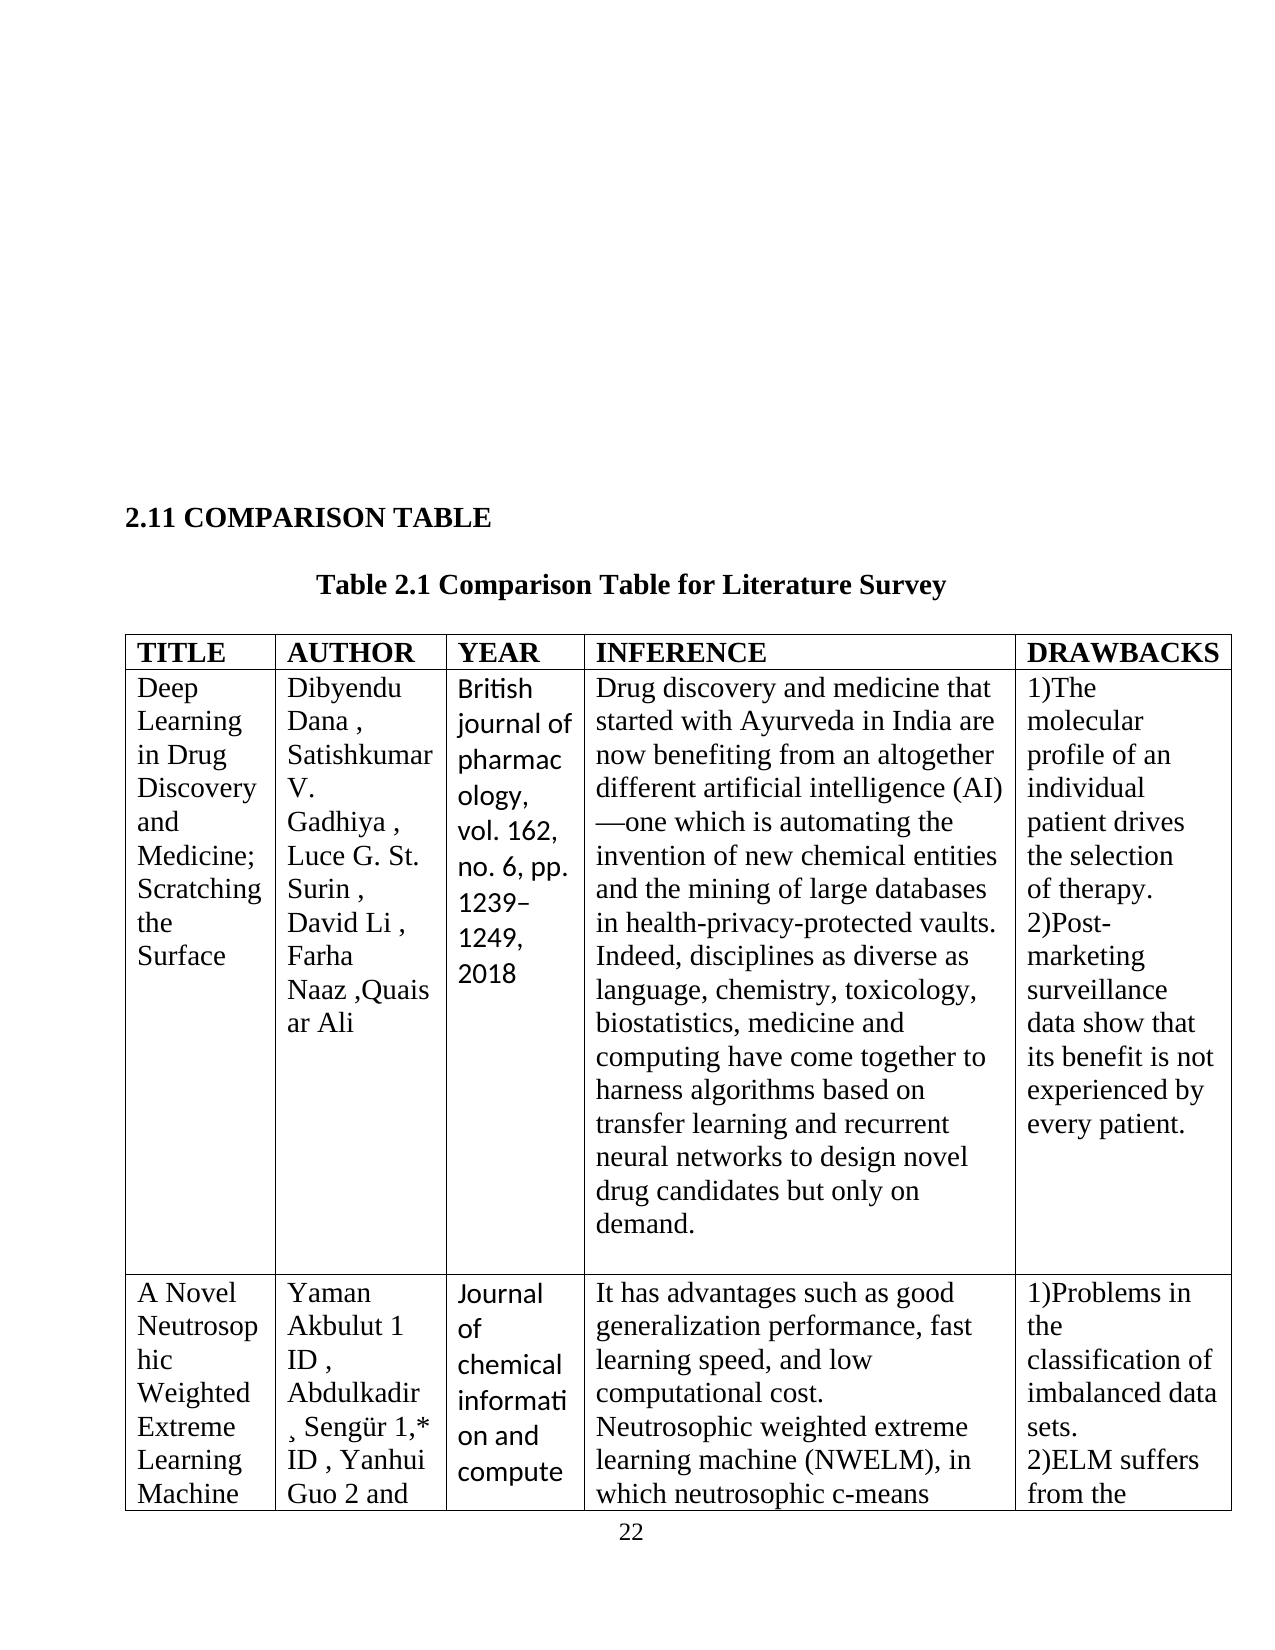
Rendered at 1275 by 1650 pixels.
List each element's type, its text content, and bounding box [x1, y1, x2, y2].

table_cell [126, 1275, 275, 1509]
text Table 2.1 Comparison Table for Literature Survey [125, 567, 1137, 601]
table_cell Drug discovery and medicine that started with Ayurveda in India are now benefiting from an altogether different artificial intelligence (AI)—one which is automating the invention of new chemical entities and the mining of large databases in health-privacy-protected vaults. Indeed, disciplines as diverse as language, chemistry, toxicology, biostatistics, medicine and computing have come together to harness algorithms based on transfer learning and recurrent neural networks to design novel drug candidates but only on demand. [585, 670, 1015, 1274]
table_cell 1)The molecular profile of an individual patient drives the selection of therapy. 2)Post-marketing surveillance data show that its benefit is not experienced by every patient. [1016, 670, 1231, 1274]
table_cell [447, 1275, 584, 1509]
table_cell Dibyendu Dana , Satishkumar V. Gadhiya , Luce G. St. Surin , David Li , Farha Naaz ,Quaisar Ali [276, 670, 446, 1274]
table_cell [1016, 1275, 1231, 1509]
text 2.11 COMPARISON TABLE [125, 500, 1137, 534]
table_cell Deep Learning in Drug Discovery and Medicine; Scratching the Surface [126, 670, 275, 1274]
table_cell British journal of pharmacology, vol. 162, no. 6, pp. 1239–1249, 2018 [447, 670, 584, 1274]
table_header AUTHOR [276, 635, 446, 669]
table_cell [276, 1275, 446, 1509]
table_header DRAWBACKS [1016, 635, 1231, 669]
table_header INFERENCE [585, 635, 1015, 669]
table_header TITLE [126, 635, 275, 669]
table_header YEAR [447, 635, 584, 669]
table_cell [585, 1275, 1015, 1509]
